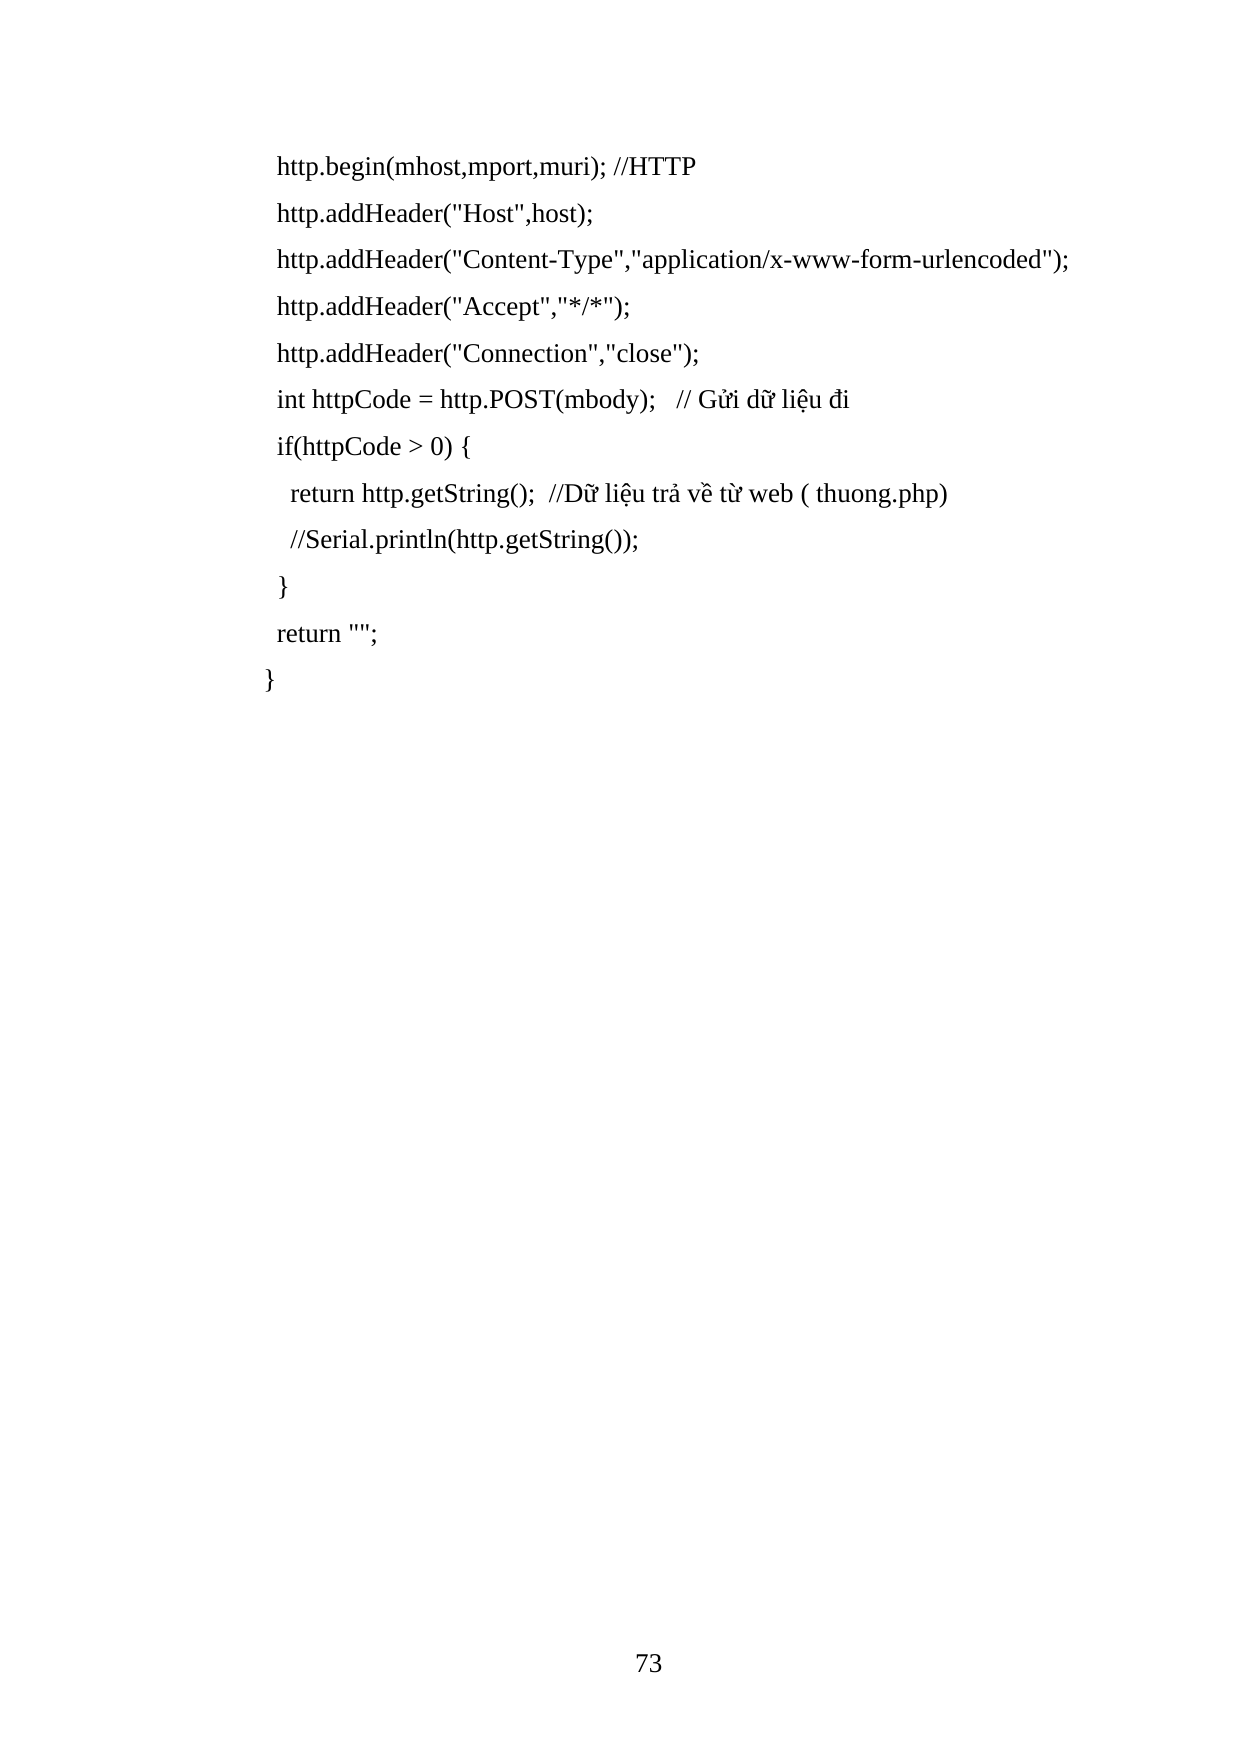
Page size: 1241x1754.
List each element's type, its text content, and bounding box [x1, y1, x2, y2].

text http.addHeader("Accept","*/*"); [263, 290, 1090, 321]
text return ""; [263, 617, 1090, 648]
text } [263, 570, 1090, 601]
text if(httpCode > 0) { [263, 430, 1090, 461]
text } [263, 663, 1090, 694]
text int httpCode = http.POST(mbody); // Gửi dữ liệu đi [263, 383, 1090, 414]
text http.begin(mhost,mport,muri); //HTTP [263, 150, 1090, 181]
text //Serial.println(http.getString()); [263, 523, 1090, 554]
text http.addHeader("Content-Type","application/x-www-form-urlencoded"); [263, 243, 1090, 274]
text return http.getString(); //Dữ liệu trả về từ web ( thuong.php) [263, 477, 1090, 508]
text http.addHeader("Connection","close"); [263, 337, 1090, 368]
text http.addHeader("Host",host); [263, 197, 1090, 228]
